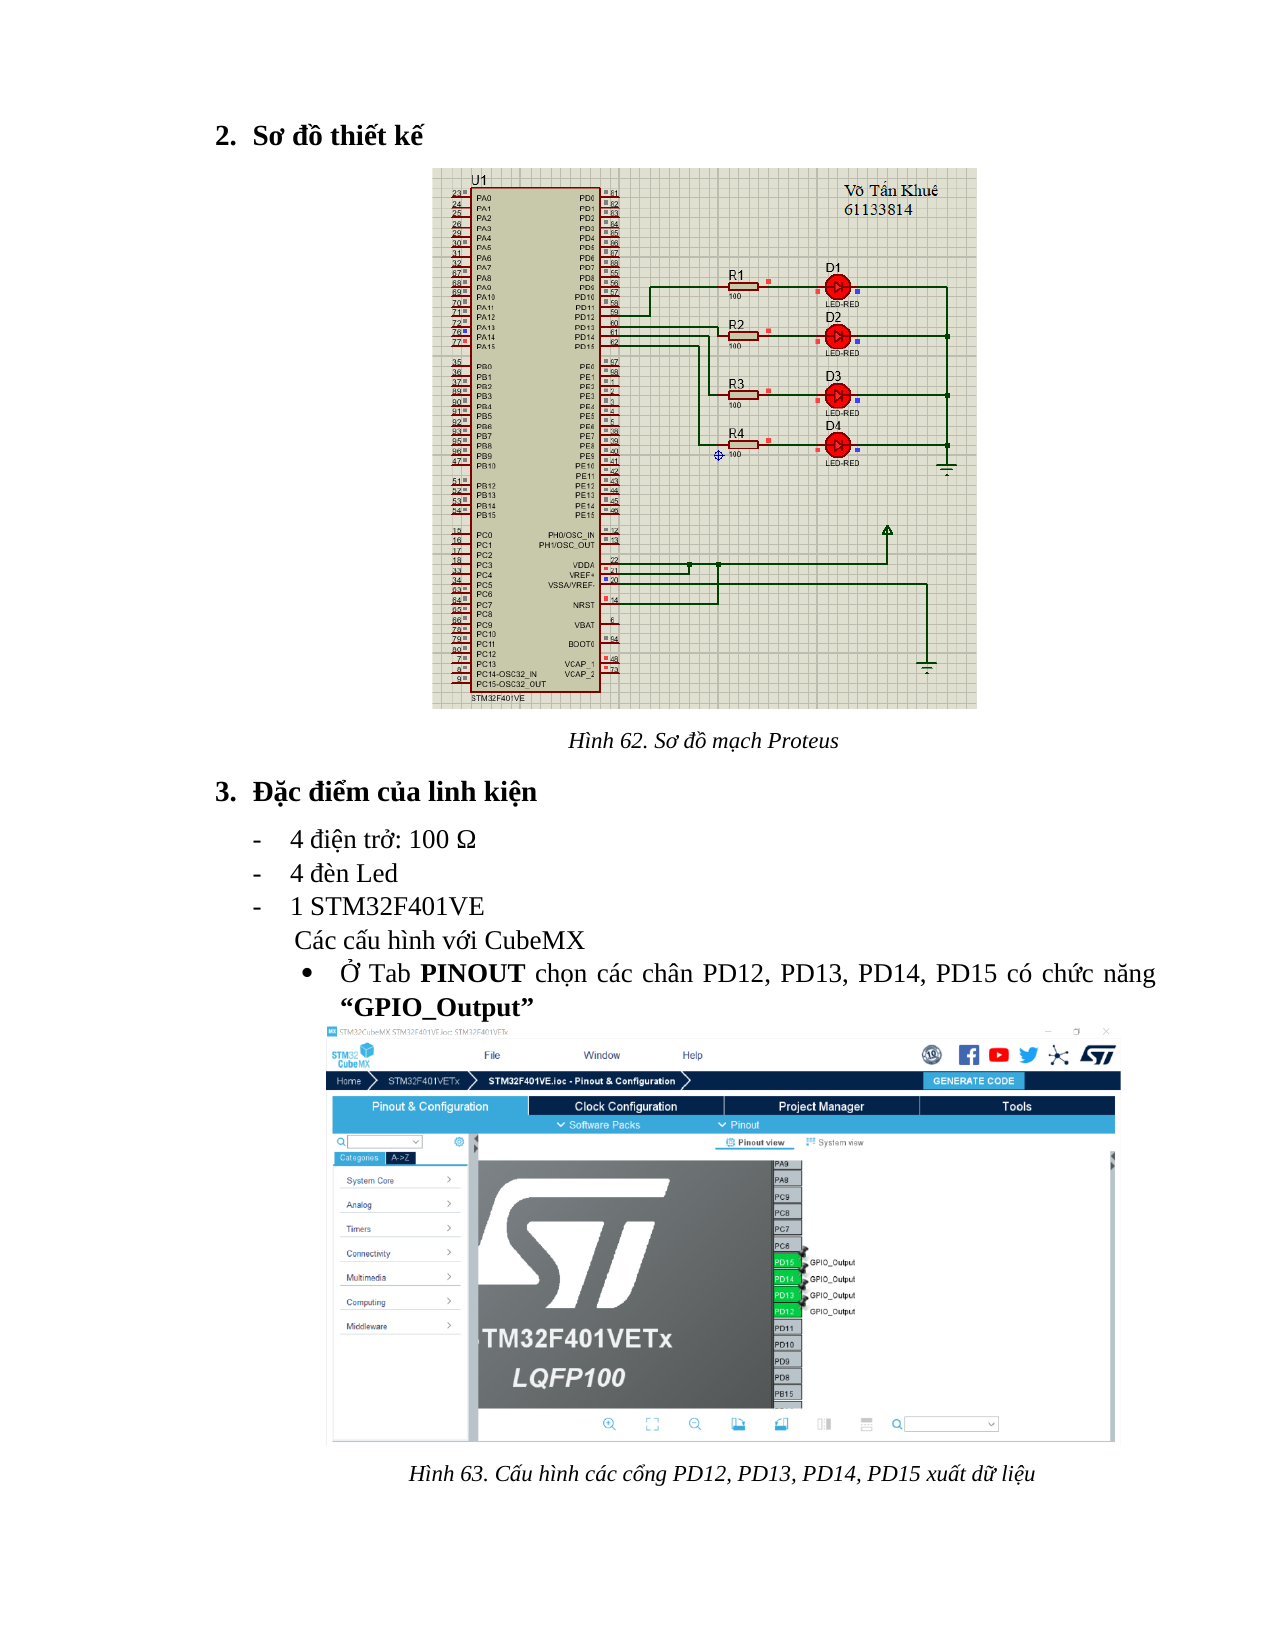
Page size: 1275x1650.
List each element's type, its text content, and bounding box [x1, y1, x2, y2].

text Hình 62. Sơ đồ mạch Proteus [177, 727, 1157, 754]
text 4 điện trở: 100 Ω [252, 823, 1157, 854]
list Các cấu hình với CubeMX [287, 924, 1157, 955]
text 1 STM32F401VE [252, 890, 1157, 921]
picture [432, 168, 977, 709]
list Ở Tab PINOUT chọn các chân PD12, PD13, PD14, PD15 có chức năng “GPIO_Output” [302, 957, 1157, 1022]
picture [326, 1024, 1121, 1446]
subtitle Sơ đồ thiết kế [215, 118, 1157, 152]
subtitle Đặc điểm của linh kiện [215, 774, 1157, 808]
text 4 đèn Led [252, 857, 1157, 888]
text Hình 63. Cấu hình các cổng PD12, PD13, PD14, PD15 xuất dữ liệu [215, 1460, 1157, 1486]
